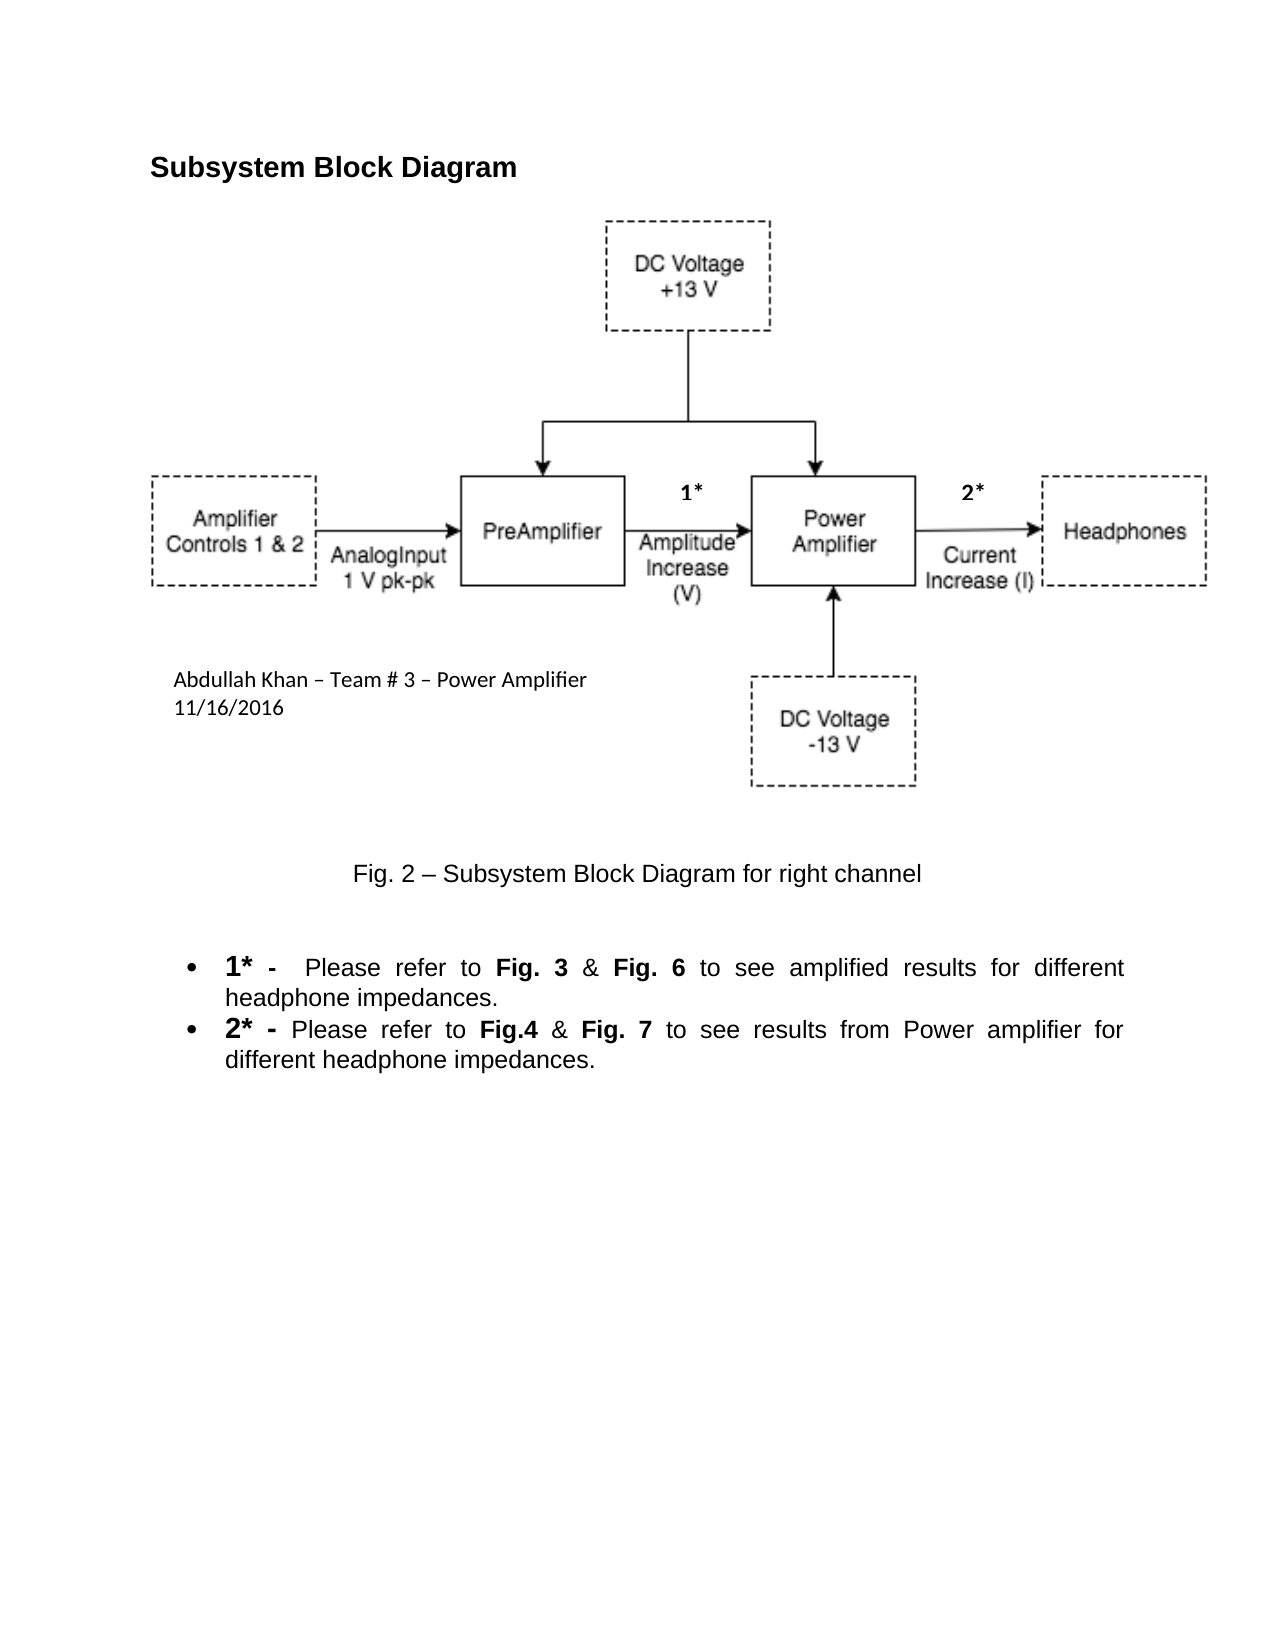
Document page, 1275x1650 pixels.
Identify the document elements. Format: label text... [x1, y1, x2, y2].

text Subsystem Block Diagram [150, 150, 1125, 183]
list 2* - Please refer to Fig.4 & Fig. 7 to see results from Power amplifier for different headphone impedances. [187, 1012, 1125, 1074]
list 1* - Please refer to Fig. 3 & Fig. 6 to see amplified results for different headphone impedances. [187, 949, 1125, 1012]
text Fig. 2 – Subsystem Block Diagram for right channel [150, 859, 1125, 888]
